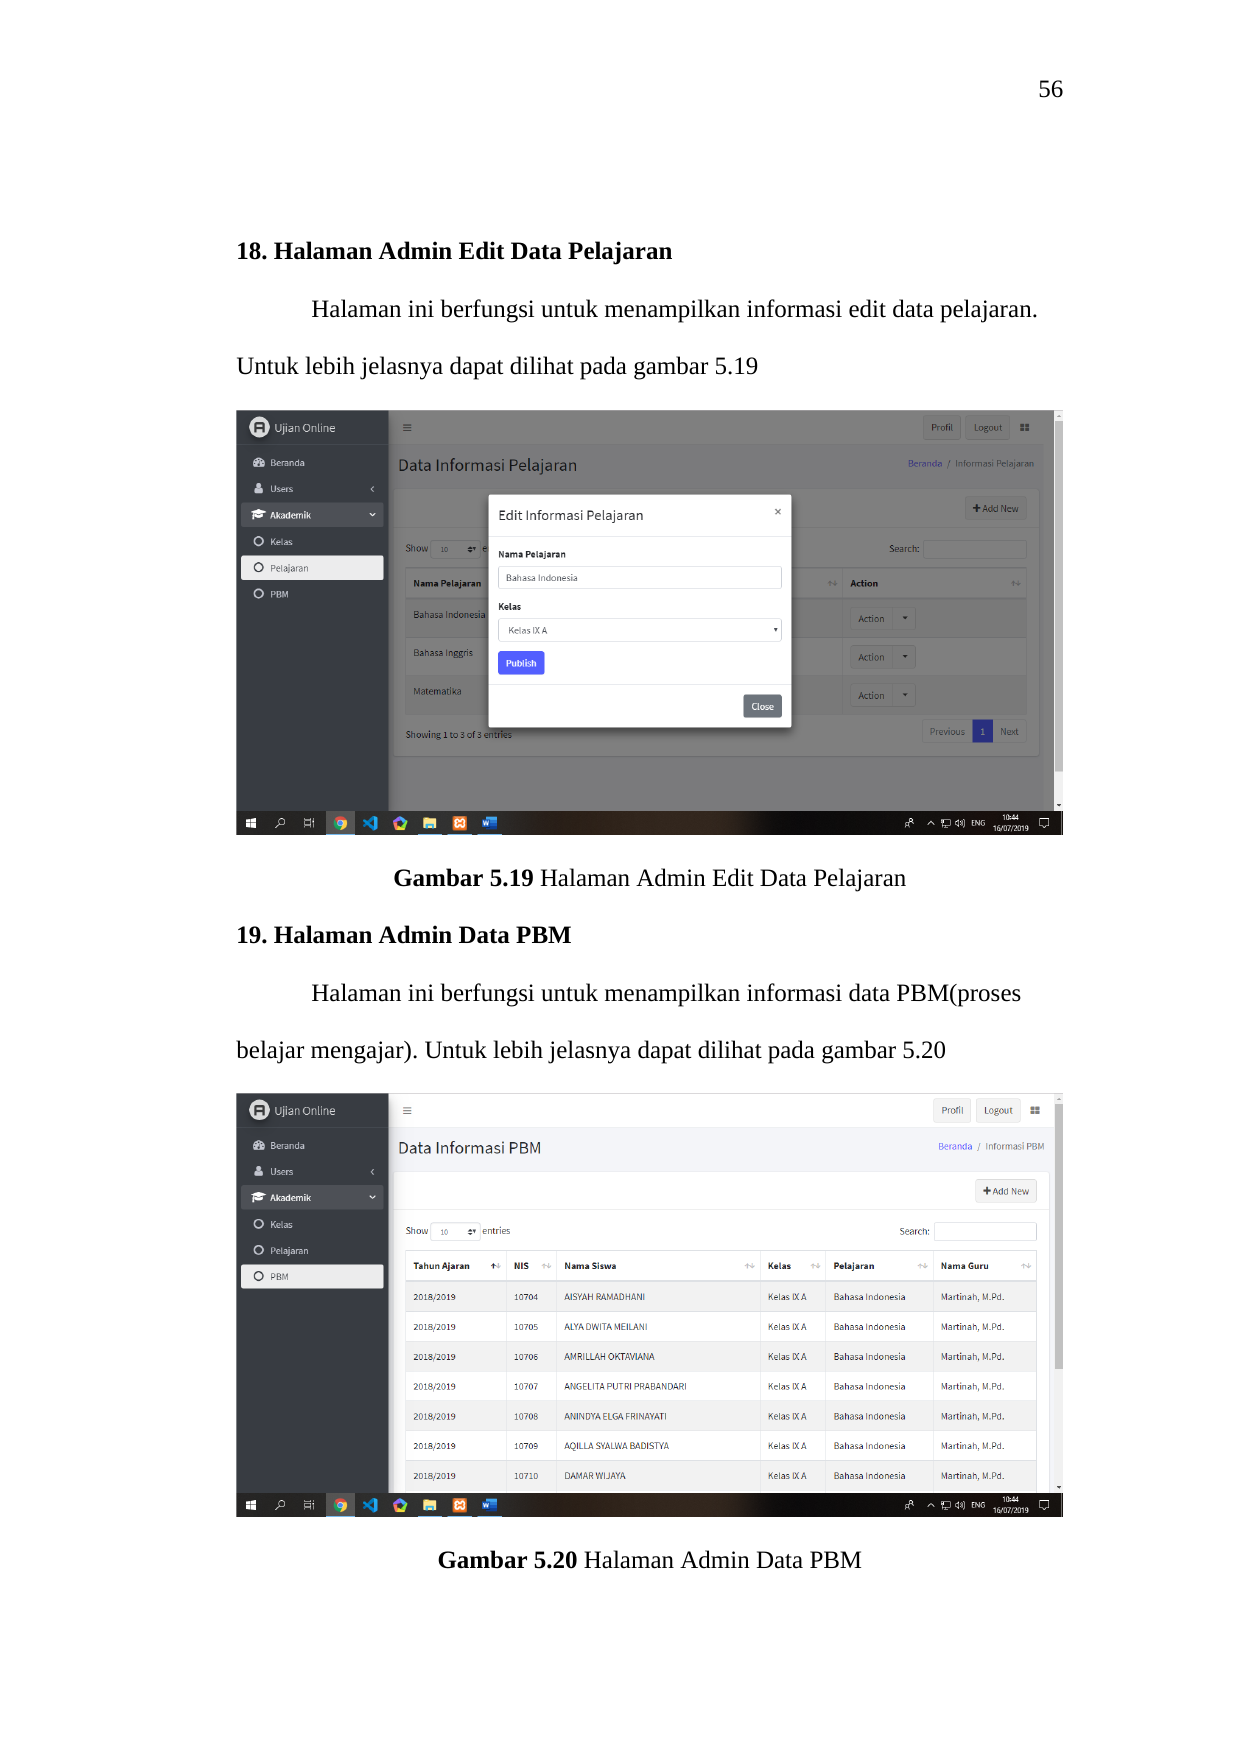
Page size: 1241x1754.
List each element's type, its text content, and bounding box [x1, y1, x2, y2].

text Gambar 5.20 Halaman Admin Data PBM [236, 1545, 1063, 1574]
text Halaman ini berfungsi untuk menampilkan informasi data PBM(proses belajar mengajar). Untuk lebih jelasnya dapat dilihat pada gambar 5.20 [236, 978, 1063, 1064]
text 19. Halaman Admin Data PBM [236, 920, 1063, 949]
text 18. Halaman Admin Edit Data Pelajaran [236, 236, 1063, 265]
picture [236, 1092, 1063, 1517]
picture [236, 408, 1063, 835]
text Halaman ini berfungsi untuk menampilkan informasi edit data pelajaran. Untuk lebih jelasnya dapat dilihat pada gambar 5.19 [236, 294, 1063, 380]
text Gambar 5.19 Halaman Admin Edit Data Pelajaran [236, 863, 1063, 891]
